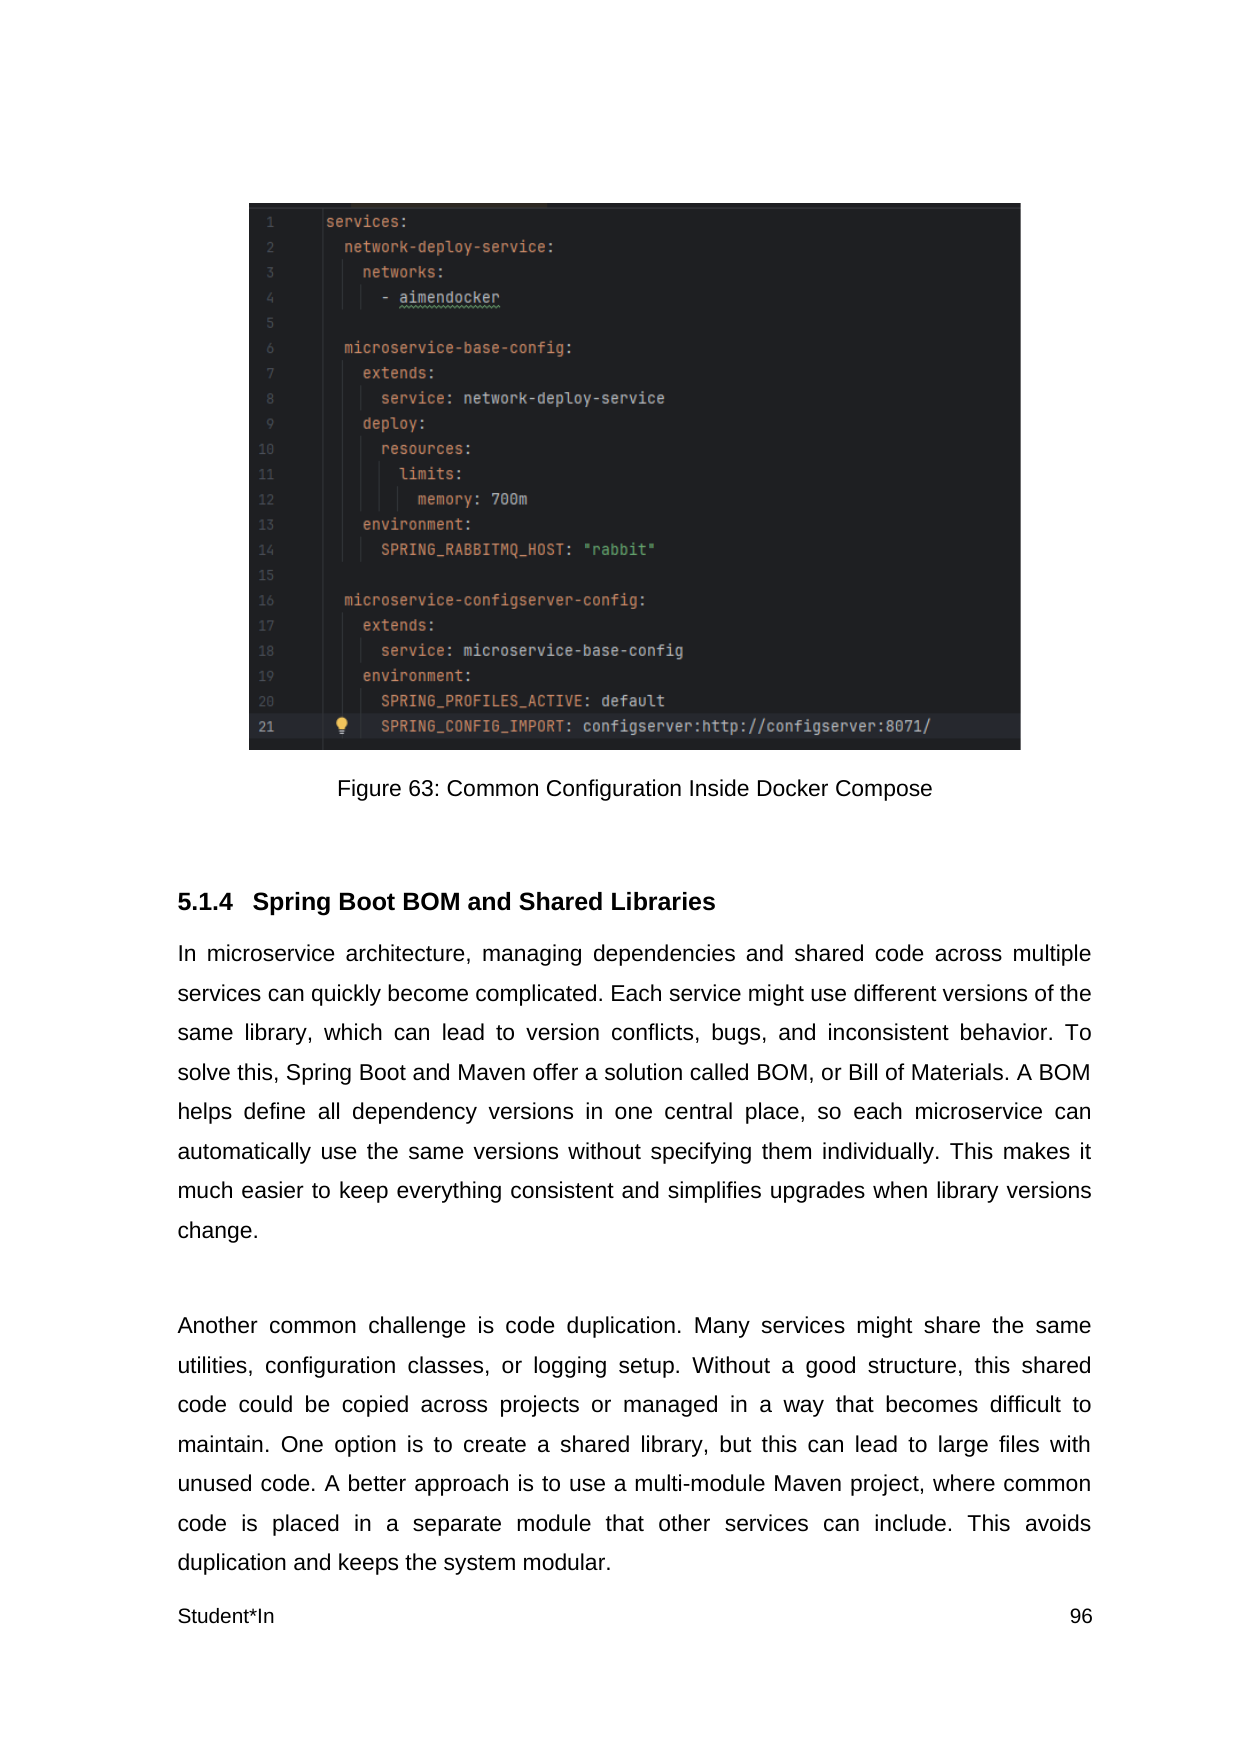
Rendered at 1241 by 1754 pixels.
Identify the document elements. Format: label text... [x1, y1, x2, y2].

subtitle Spring Boot BOM and Shared Libraries [177, 886, 1092, 915]
text Another common challenge is code duplication. Many services might share the same utilities, configuration classes, or logging setup. Without a good structure, this shared code could be copied across projects or managed in a way that becomes difficult to maintain. One option is to create a shared library, but this can lead to large files with unused code. A better approach is to use a multi-module Maven project, where common code is placed in a separate module that other services can include. This avoids duplication and keeps the system modular. [177, 1312, 1092, 1575]
picture [249, 203, 1021, 750]
text In microservice architecture, managing dependencies and shared code across multiple services can quickly become complicated. Each service might use different versions of the same library, which can lead to version conflicts, bugs, and inconsistent behavior. To solve this, Spring Boot and Maven offer a solution called BOM, or Bill of Materials. A BOM helps define all dependency versions in one central place, so each microservice can automatically use the same versions without specifying them individually. This makes it much easier to keep everything consistent and simplifies upgrades when library versions change. [177, 940, 1092, 1243]
